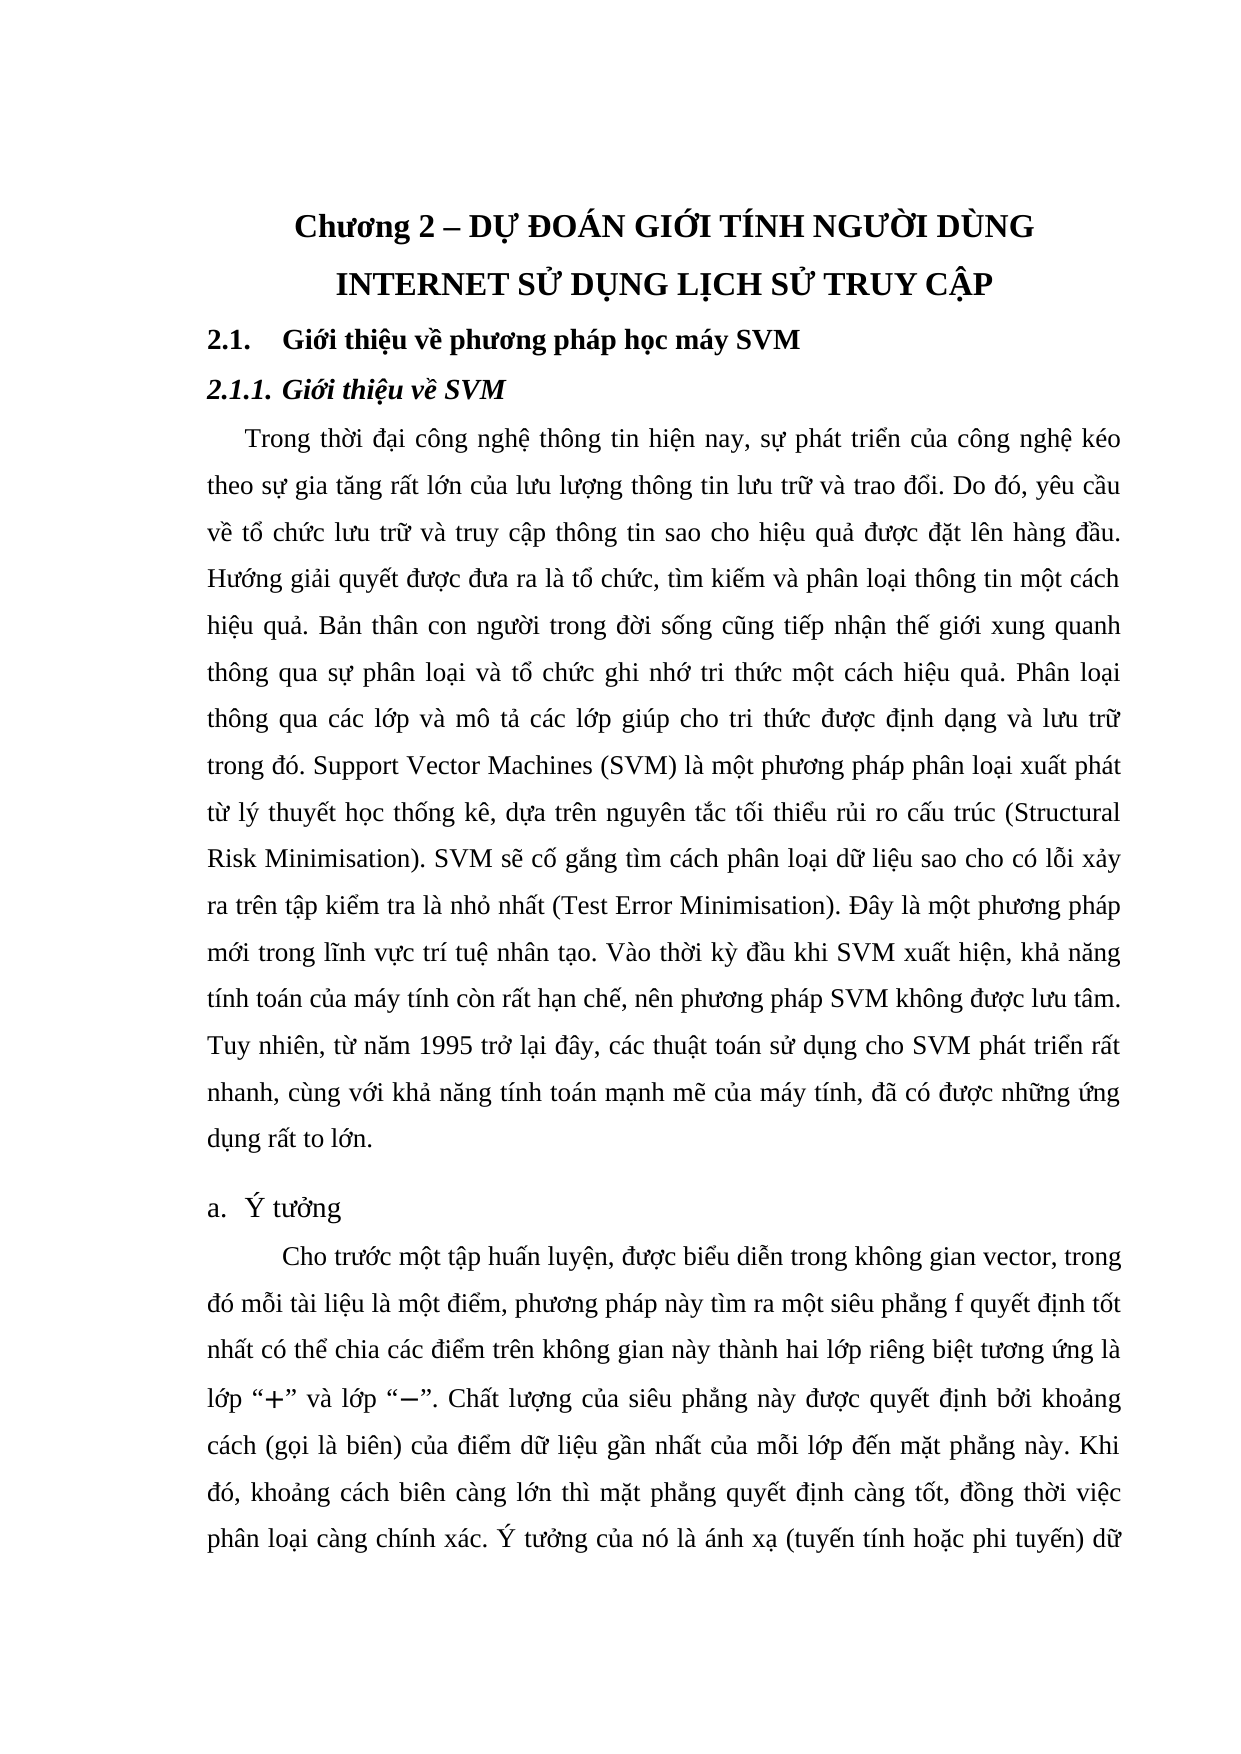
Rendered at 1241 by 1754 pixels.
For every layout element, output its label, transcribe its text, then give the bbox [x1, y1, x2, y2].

list Giới thiệu về SVM [207, 372, 1122, 406]
subtitle Chương 2 – DỰ ĐOÁN GIỚI TÍNH NGƯỜI DÙNG INTERNET SỬ DỤNG LỊCH SỬ TRUY CẬP [207, 207, 1122, 303]
text Trong thời đại công nghệ thông tin hiện nay, sự phát triển của công nghệ kéo theo sự gia tăng rất lớn của lưu lượng thông tin lưu trữ và trao đổi. Do đó, yêu cầu về tổ chức lưu trữ và truy cập thông tin sao cho hiệu quả được đặt lên hàng đầu. Hướng giải quyết được đưa ra là tổ chức, tìm kiếm và phân loại thông tin một cách hiệu quả. Bản thân con người trong đời sống cũng tiếp nhận thế giới xung quanh thông qua sự phân loại và tổ chức ghi nhớ tri thức một cách hiệu quả. Phân loại thông qua các lớp và mô tả các lớp giúp cho tri thức được định dạng và lưu trữ trong đó. Support Vector Machines (SVM) là một phương pháp phân loại xuất phát từ lý thuyết học thống kê, dựa trên nguyên tắc tối thiểu rủi ro cấu trúc (Structural Risk Minimisation). SVM sẽ cố gắng tìm cách phân loại dữ liệu sao cho có lỗi xảy ra trên tập kiểm tra là nhỏ nhất (Test Error Minimisation). Đây là một phương pháp mới trong lĩnh vực trí tuệ nhân tạo. Vào thời kỳ đầu khi SVM xuất hiện, khả năng tính toán của máy tính còn rất hạn chế, nên phương pháp SVM không được lưu tâm. Tuy nhiên, từ năm 1995 trở lại đây, các thuật toán sử dụng cho SVM phát triển rất nhanh, cùng với khả năng tính toán mạnh mẽ của máy tính, đã có được những ứng dụng rất to lớn. [207, 422, 1122, 1153]
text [207, 1240, 1122, 1554]
list Ý tưởng [207, 1190, 1122, 1223]
subtitle Giới thiệu về phương pháp học máy SVM [207, 322, 1122, 355]
